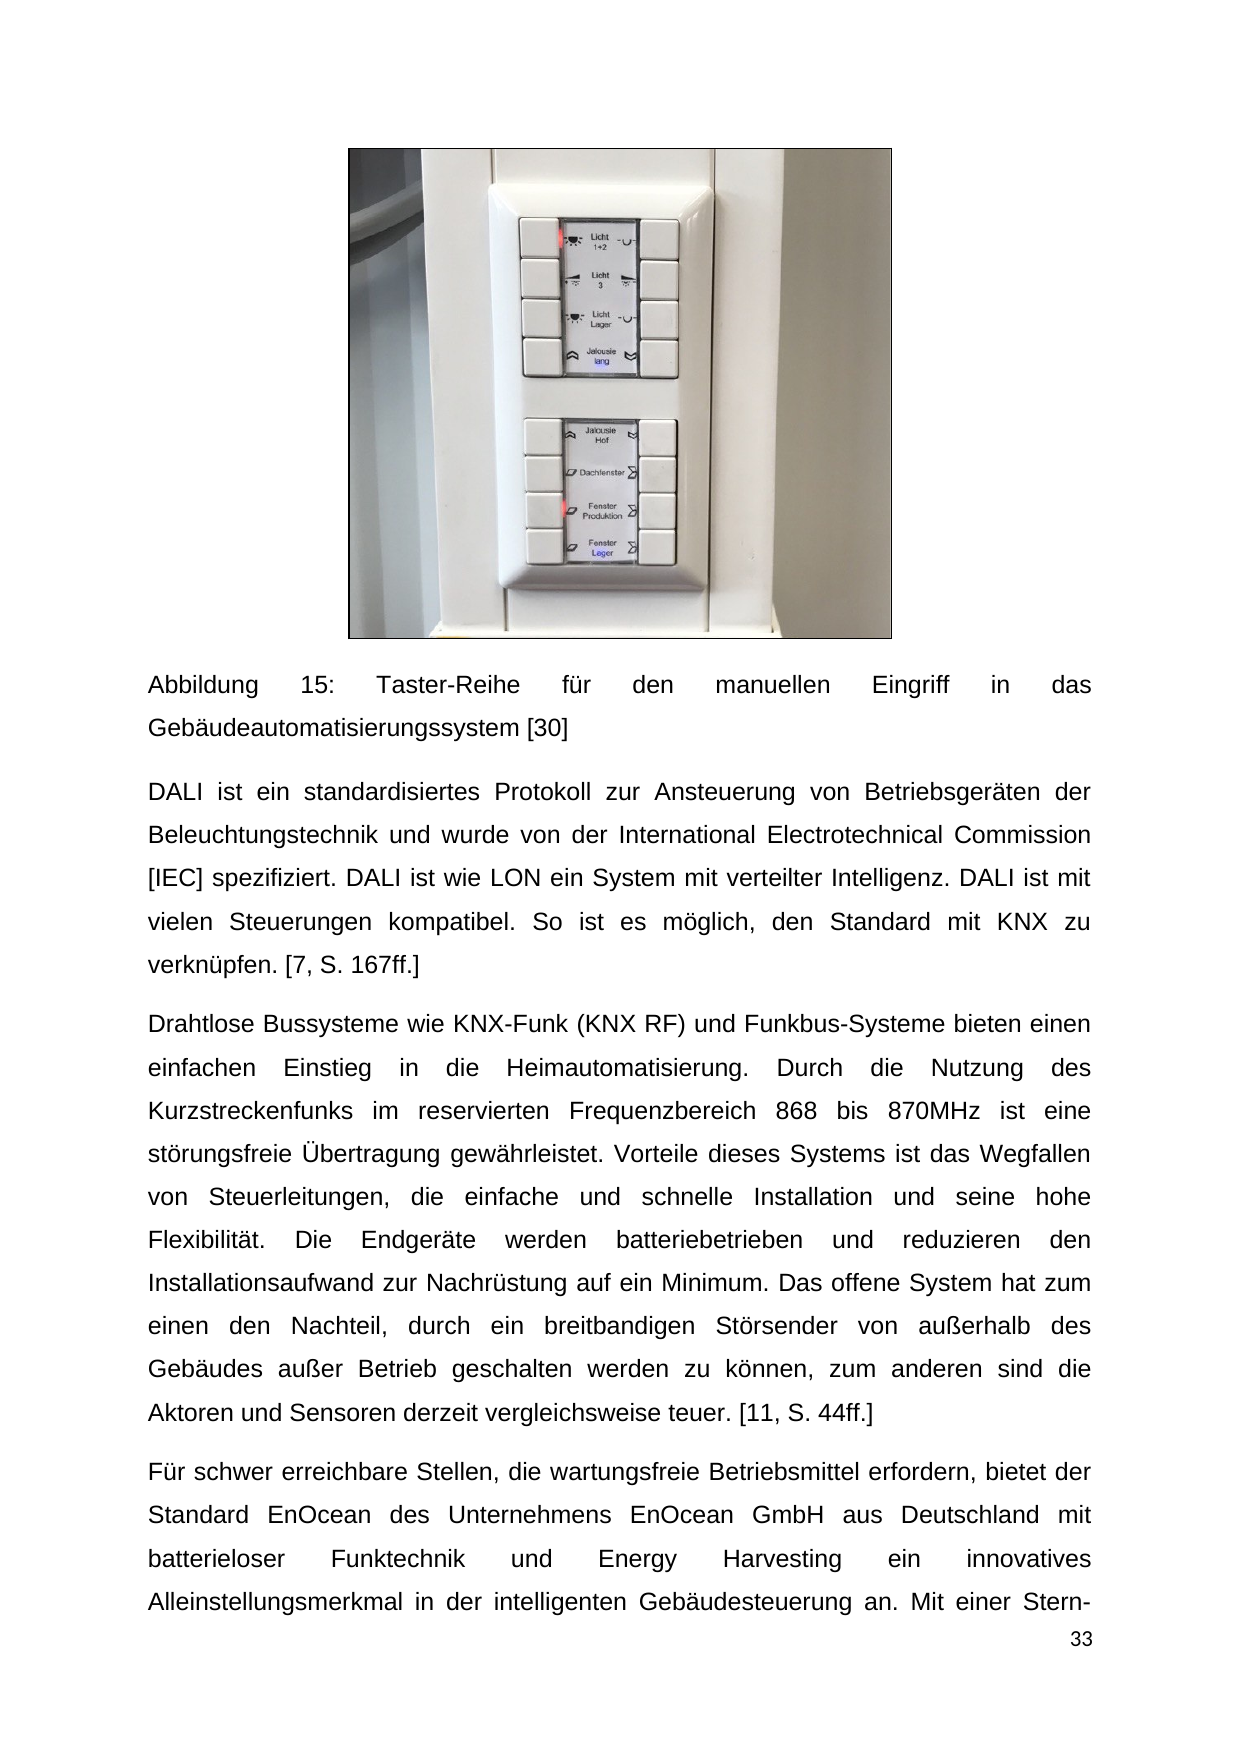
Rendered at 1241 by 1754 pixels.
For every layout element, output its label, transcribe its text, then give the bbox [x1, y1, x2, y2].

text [148, 1457, 1093, 1615]
text Drahtlose Bussysteme wie KNX-Funk (KNX RF) und Funkbus-Systeme bieten einen einfachen Einstieg in die Heimautomatisierung. Durch die Nutzung des Kurzstreckenfunks im reservierten Frequenzbereich 868 bis 870MHz ist eine störungsfreie Übertragung gewährleistet. Vorteile dieses Systems ist das Wegfallen von Steuerleitungen, die einfache und schnelle Installation und seine hohe Flexibilität. Die Endgeräte werden batteriebetrieben und reduzieren den Installationsaufwand zur Nachrüstung auf ein Minimum. Das offene System hat zum einen den Nachteil, durch ein breitbandigen Störsender von außerhalb des Gebäudes außer Betrieb geschalten werden zu können, zum anderen sind die Aktoren und Sensoren derzeit vergleichsweise teuer. [11, S. 44ff.] [148, 1009, 1093, 1426]
picture [350, 149, 891, 638]
text DALI ist ein standardisiertes Protokoll zur Ansteuerung von Betriebsgeräten der Beleuchtungstechnik und wurde von der International Electrotechnical Commission [IEC] spezifiziert. DALI ist wie LON ein System mit verteilter Intelligenz. DALI ist mit vielen Steuerungen kompatibel. So ist es möglich, den Standard mit KNX zu verknüpfen. [7, S. 167ff.] [148, 777, 1093, 978]
text Abbildung 15: Taster-Reihe für den manuellen Eingriff in das Gebäudeautomatisierungssystem [30] [148, 670, 1093, 742]
